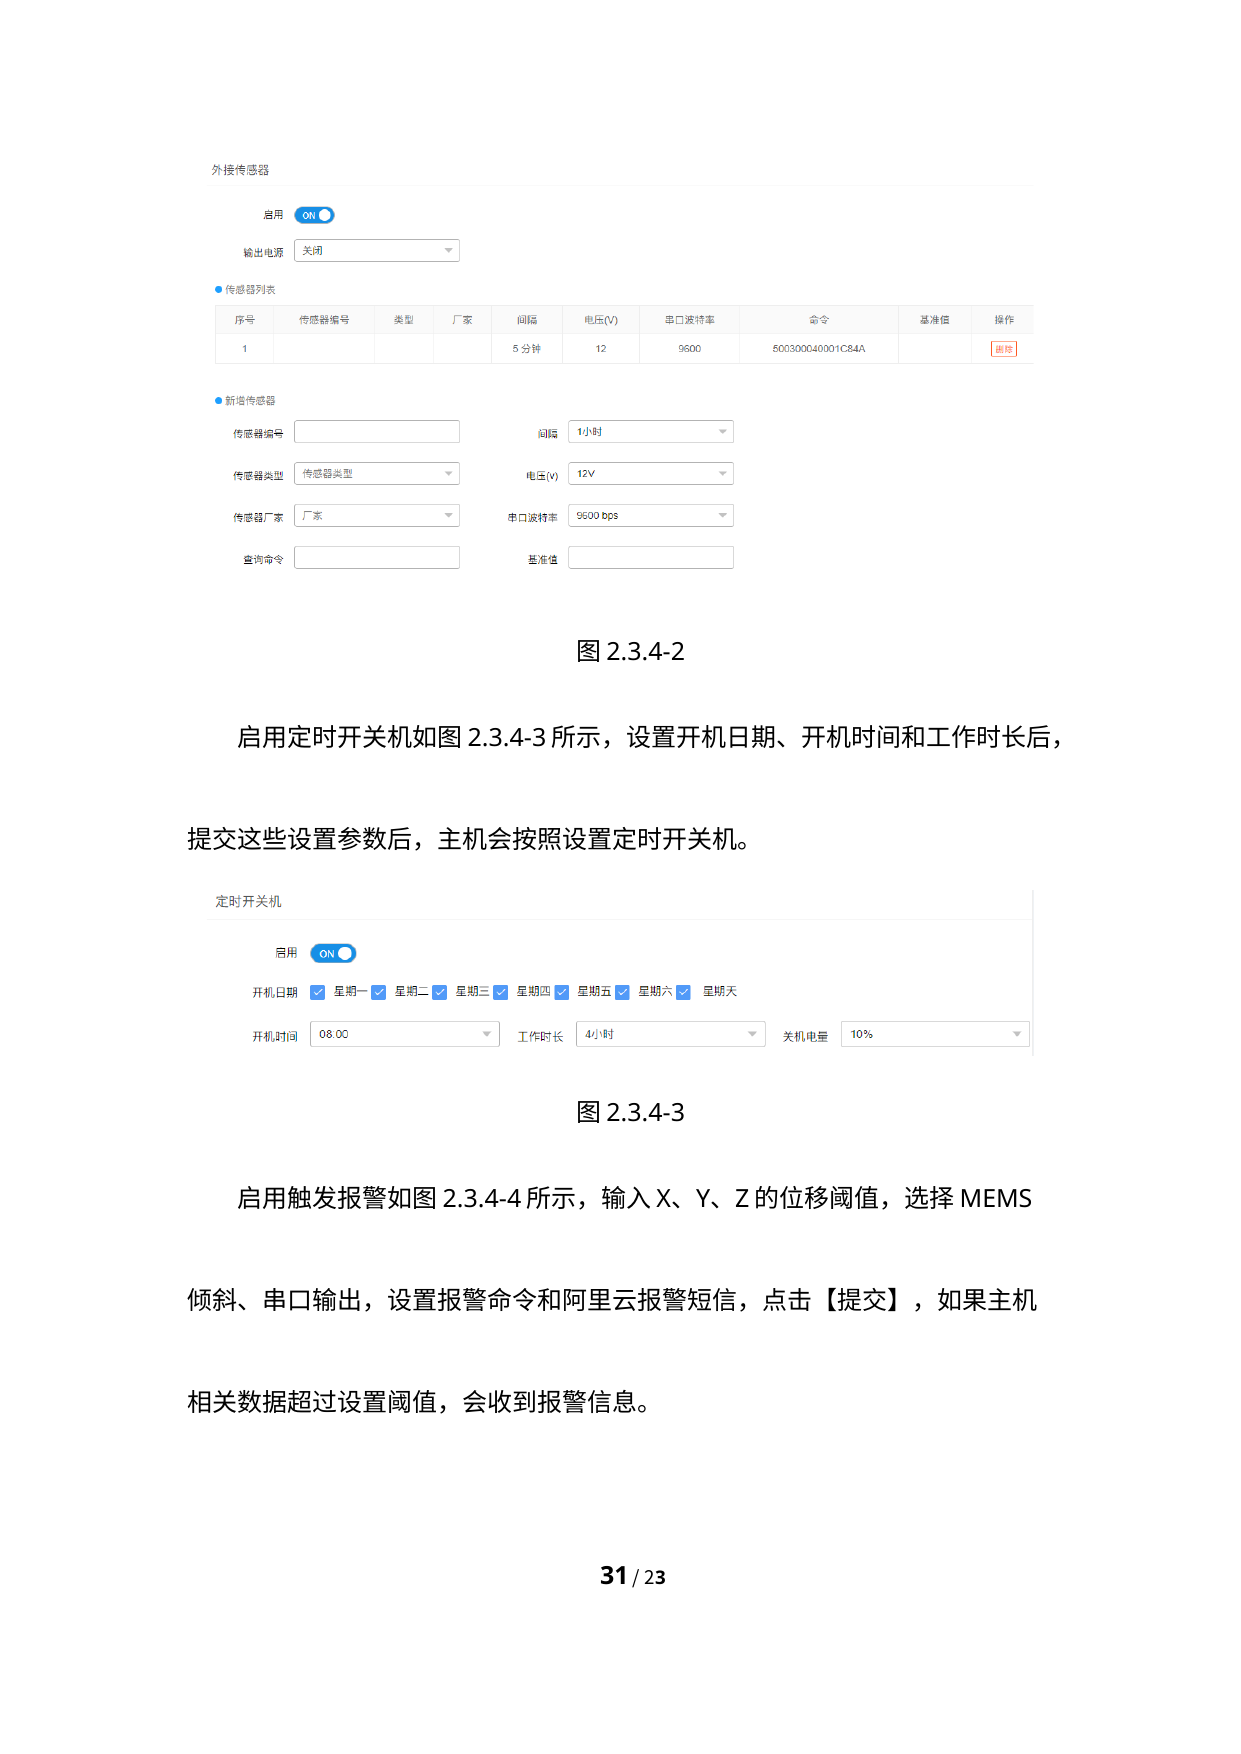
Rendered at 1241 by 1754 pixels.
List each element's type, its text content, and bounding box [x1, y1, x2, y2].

picture [206, 890, 1034, 1056]
picture [206, 157, 1034, 580]
text 图2.3.4-2 [187, 616, 1053, 684]
text 启用触发报警如图2.3.4-4所示，输入X、Y、Z的位移阈值，选择MEMS倾斜、串口输出，设置报警命令和阿里云报警短信，点击【提交】，如果主机相关数据超过设置阈值，会收到报警信息。 [187, 1163, 1053, 1434]
text 图2.3.4-3 [187, 1077, 1053, 1145]
text 启用定时开关机如图2.3.4-3所示，设置开机日期、开机时间和工作时长后，提交这些设置参数后，主机会按照设置定时开关机。 [187, 702, 1053, 872]
